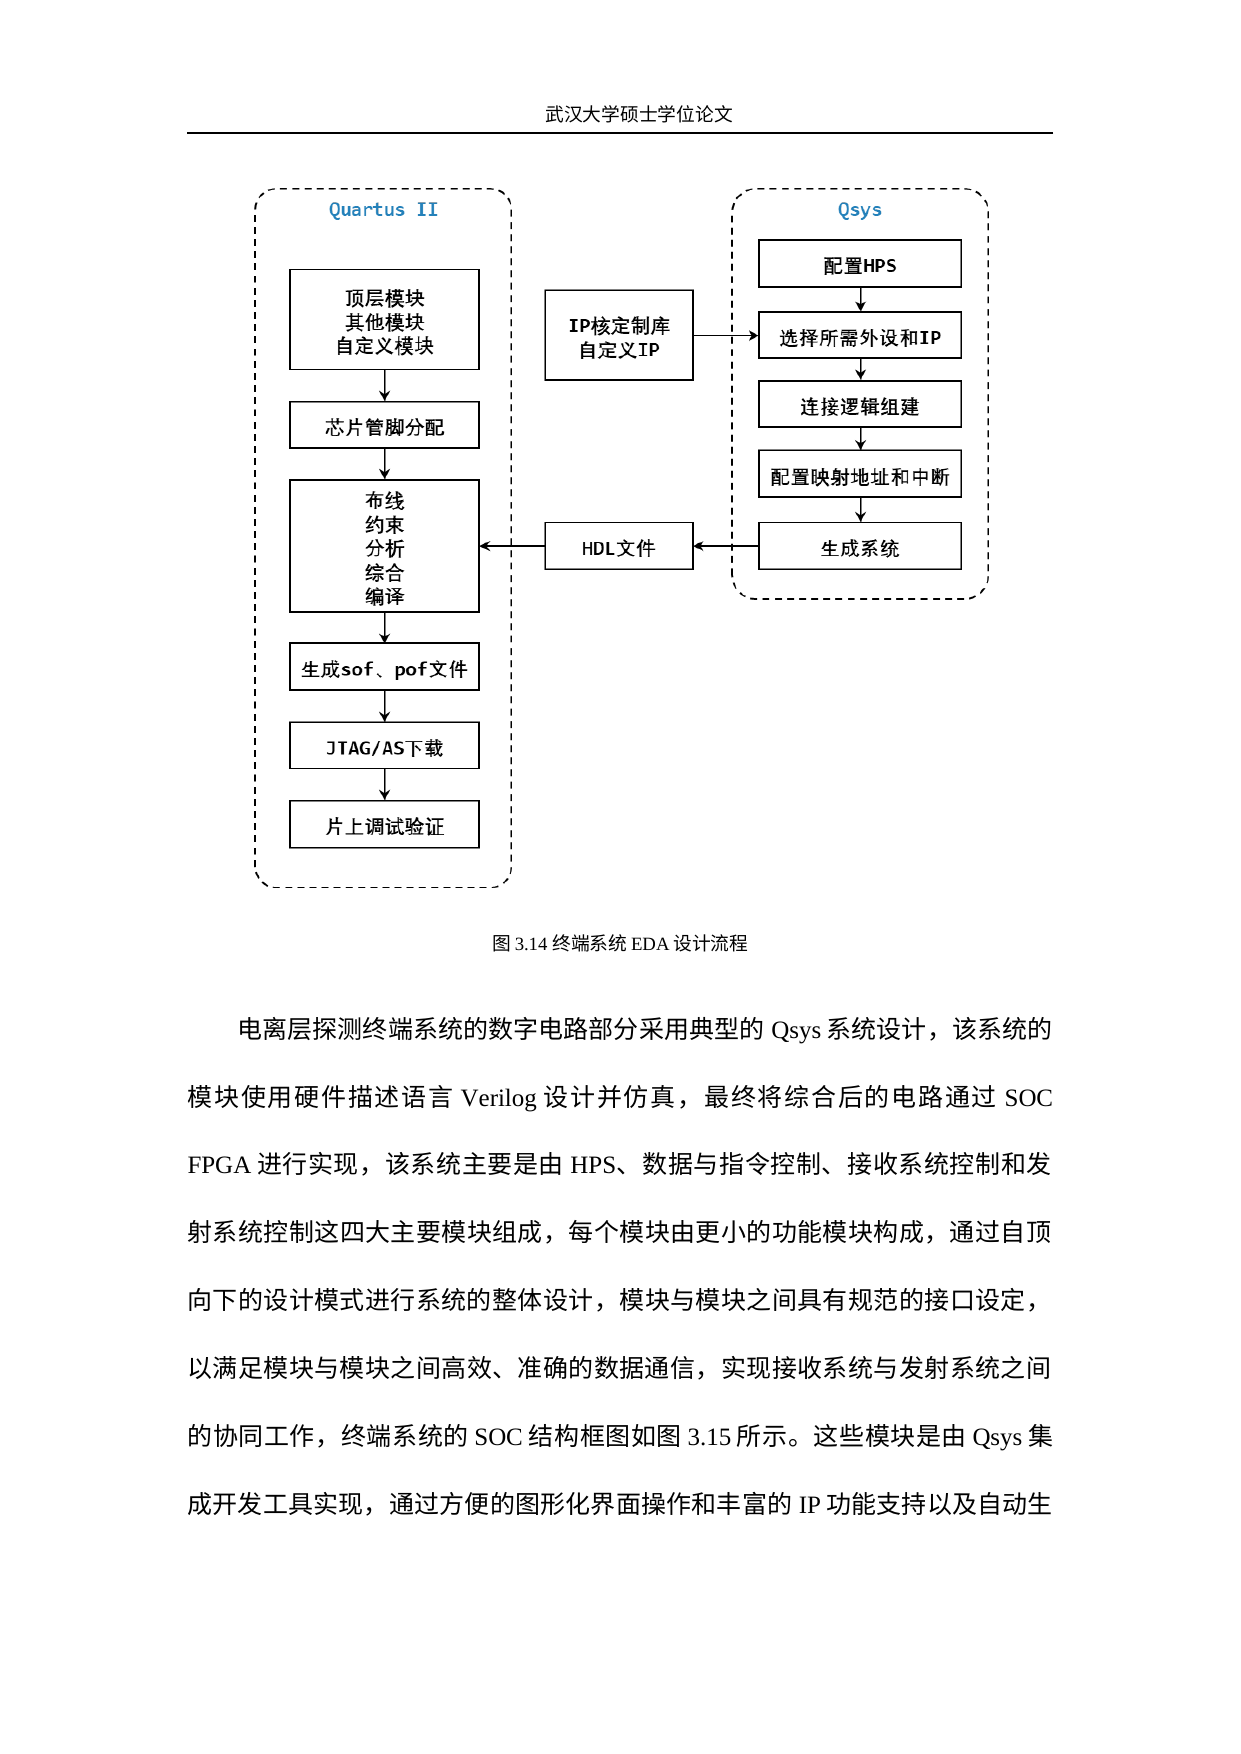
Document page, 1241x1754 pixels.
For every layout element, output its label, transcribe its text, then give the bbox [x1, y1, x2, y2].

picture [187, 163, 1073, 888]
text 图3.14 终端系统EDA设计流程 [187, 925, 1053, 959]
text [187, 993, 1053, 1537]
